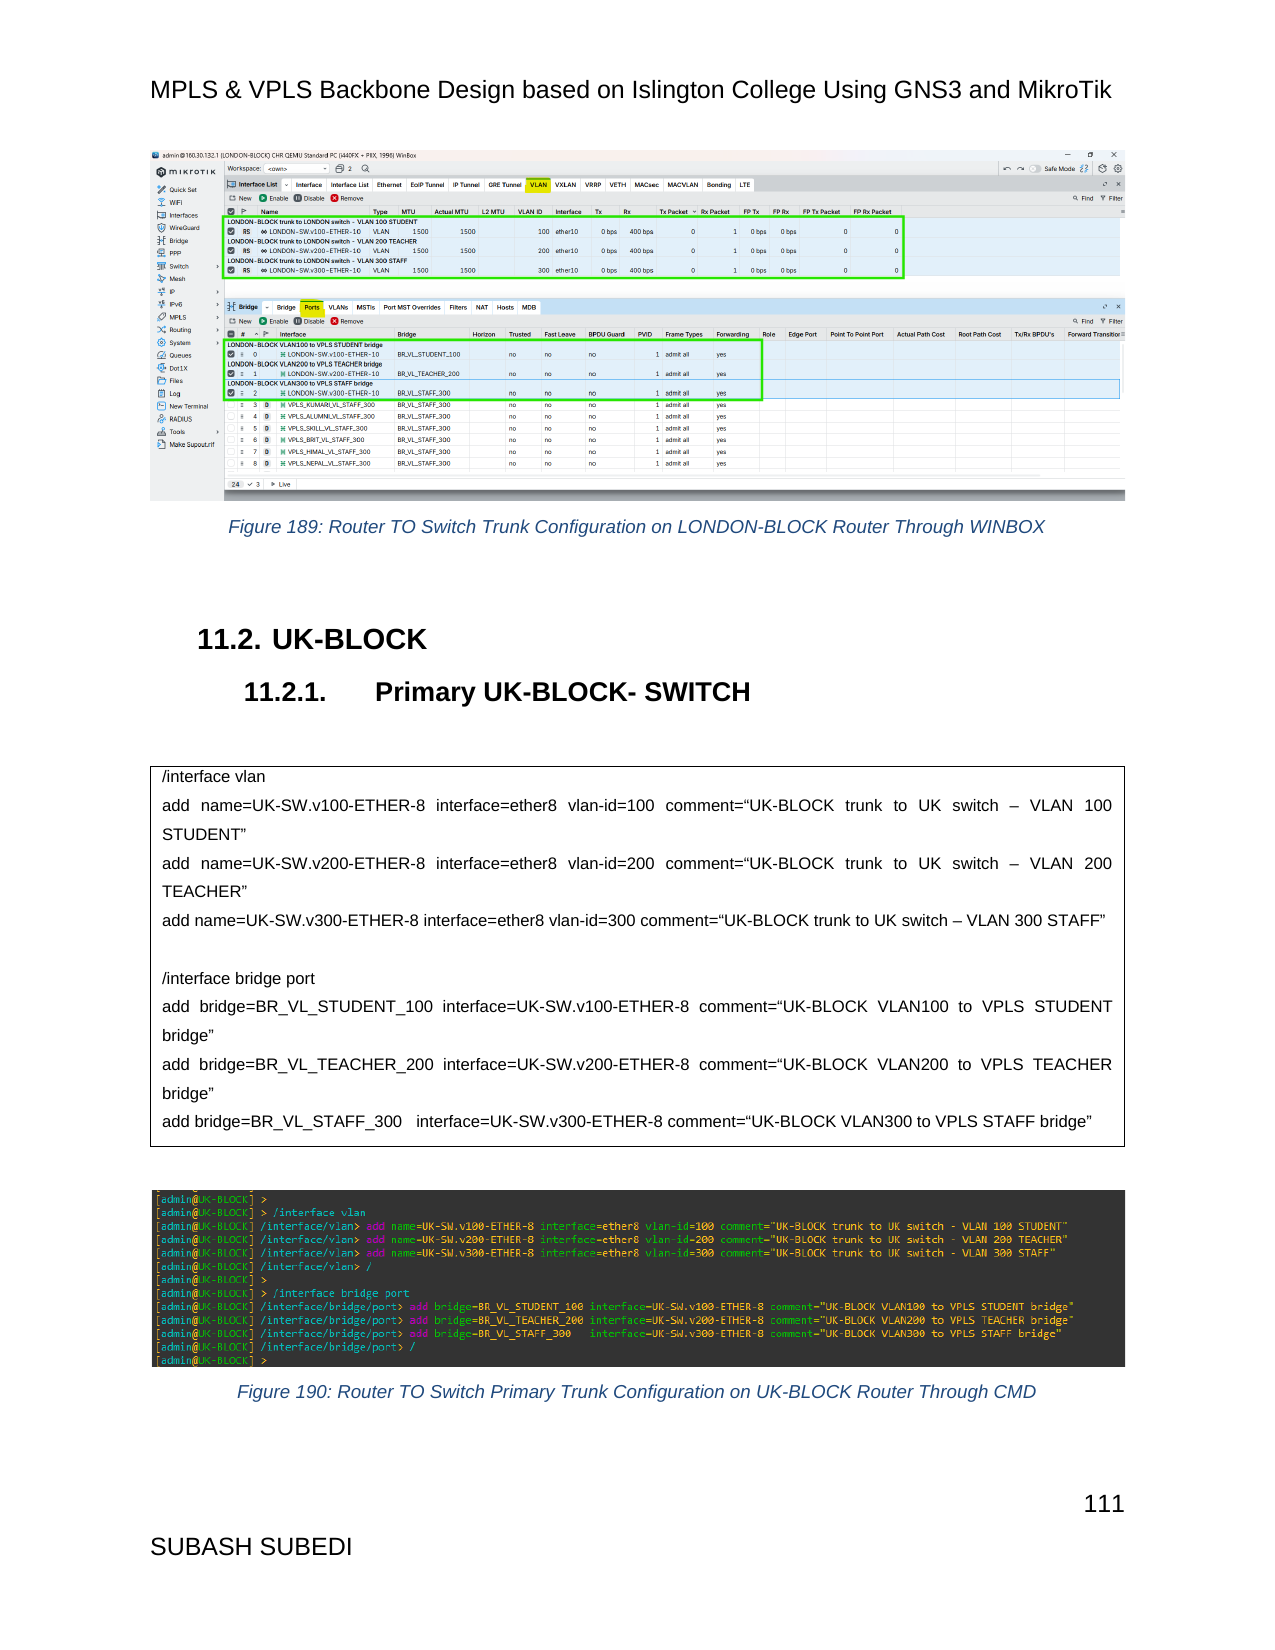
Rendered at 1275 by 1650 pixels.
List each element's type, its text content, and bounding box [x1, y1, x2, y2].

text Figure 189: Router TO Switch Trunk Configuration on LONDON-BLOCK Router Through WINBOX [150, 515, 1125, 537]
table_header /interface vlan add name=UK-SW.v100-ETHER-8 interface=ether8 vlan-id=100 comment=“UK-BLOCK trunk to UK switch – VLAN 100 STUDENT” add name=UK-SW.v200-ETHER-8 interface=ether8 vlan-id=200 comment=“UK-BLOCK trunk to UK switch – VLAN 200 TEACHER” add name=UK-SW.v300-ETHER-8 interface=ether8 vlan-id=300 comment=“UK-BLOCK trunk to UK switch – VLAN 300 STAFF” /interface bridge port add bridge=BR_VL_STUDENT_100 interface=UK-SW.v100-ETHER-8 comment=“UK-BLOCK VLAN100 to VPLS STUDENT bridge” add bridge=BR_VL_TEACHER_200 interface=UK-SW.v200-ETHER-8 comment=“UK-BLOCK VLAN200 to VPLS TEACHER bridge” add bridge=BR_VL_STAFF_300 interface=UK-SW.v300-ETHER-8 comment=“UK-BLOCK VLAN300 to VPLS STAFF bridge” [151, 767, 1124, 1146]
picture [150, 1190, 1125, 1367]
subtitle UK-BLOCK [197, 622, 1125, 655]
subtitle Primary UK-BLOCK- SWITCH [244, 676, 1125, 707]
text Figure 190: Router TO Switch Primary Trunk Configuration on UK-BLOCK Router Through CMD [150, 1381, 1125, 1402]
picture [150, 150, 1125, 501]
